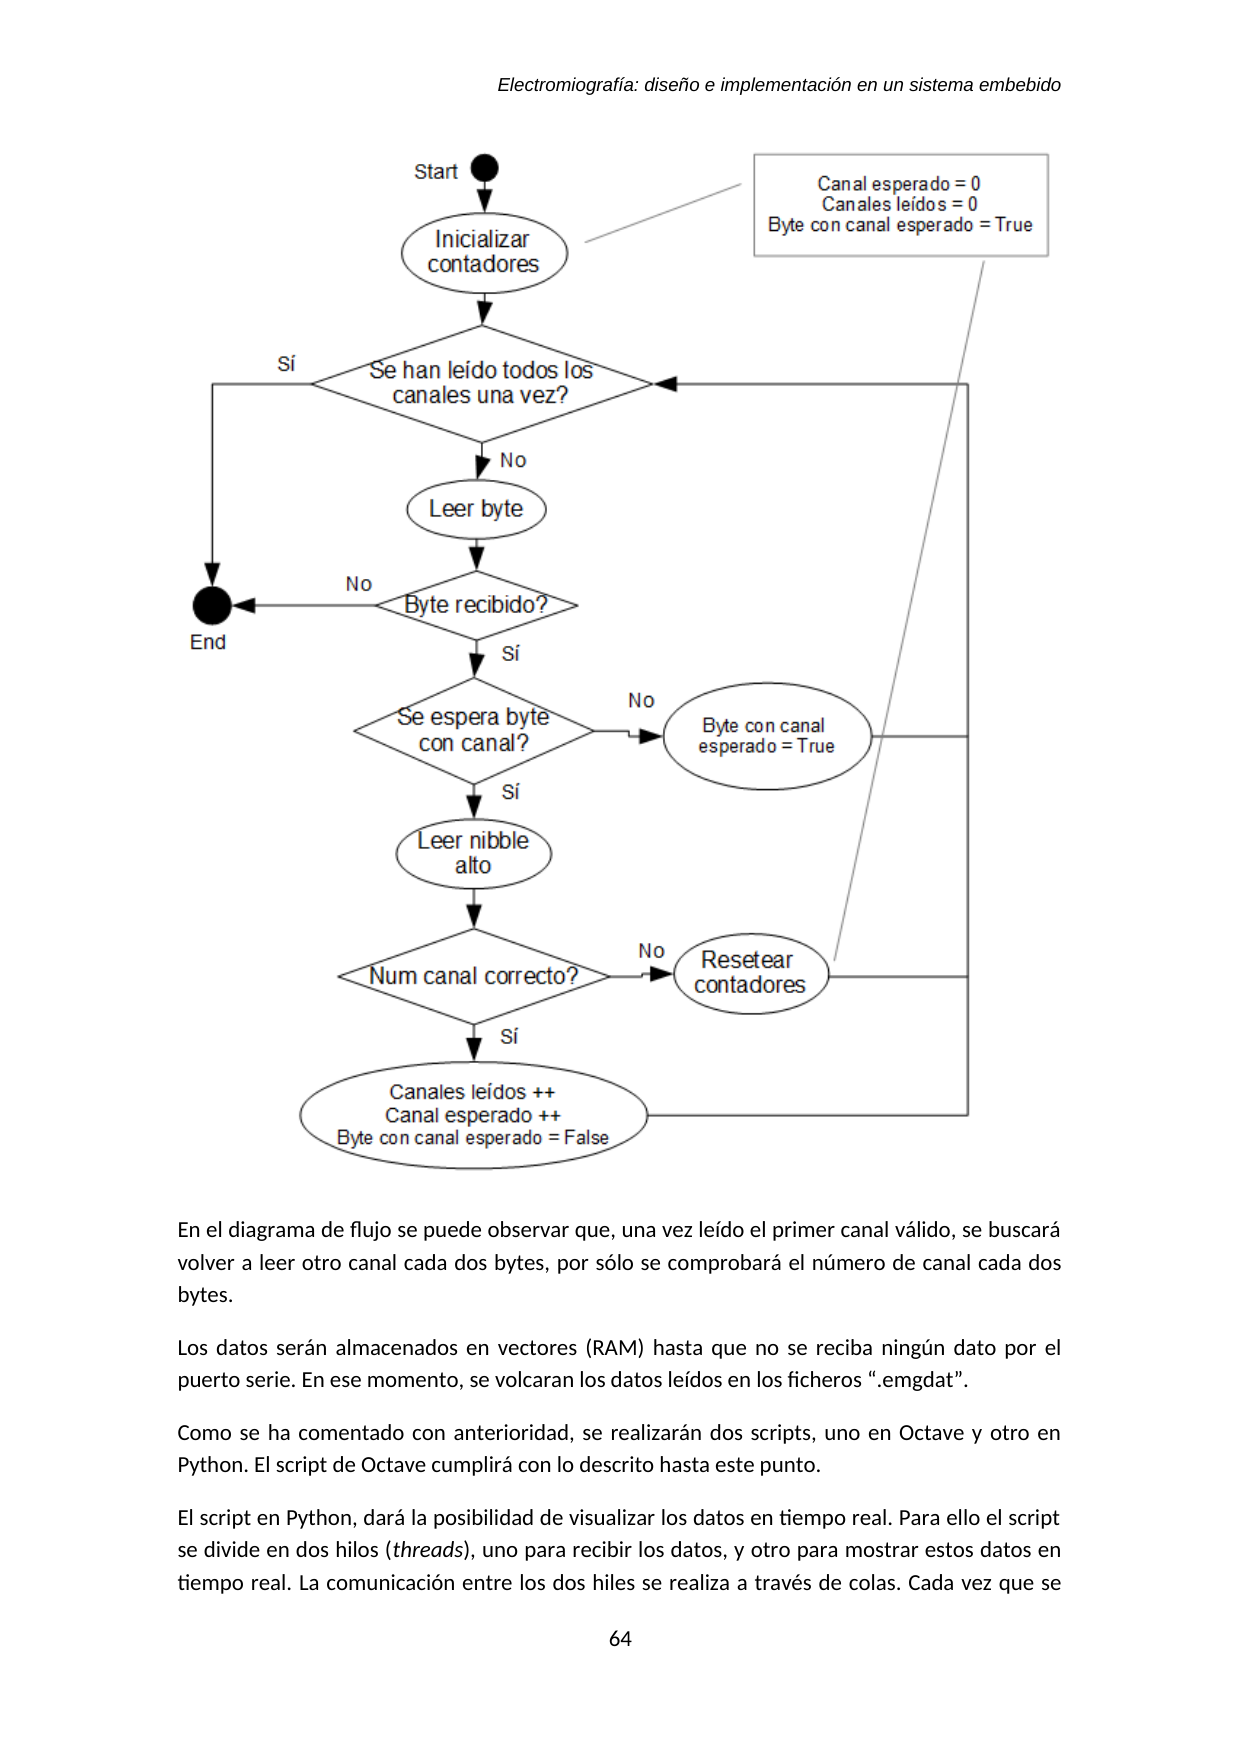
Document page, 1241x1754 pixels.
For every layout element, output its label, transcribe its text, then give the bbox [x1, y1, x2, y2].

text Como se ha comentado con anterioridad, se realizarán dos scripts, uno en Octave y otro en Python. El script de Octave cumplirá con lo descrito hasta este punto. [177, 1418, 1063, 1478]
picture [177, 147, 1063, 1191]
text En el diagrama de flujo se puede observar que, una vez leído el primer canal válido, se buscará volver a leer otro canal cada dos bytes, por sólo se comprobará el número de canal cada dos bytes. [177, 1216, 1063, 1308]
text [177, 1503, 1063, 1596]
text Los datos serán almacenados en vectores (RAM) hasta que no se reciba ningún dato por el puerto serie. En ese momento, se volcaran los datos leídos en los ficheros “.emgdat”. [177, 1333, 1063, 1393]
